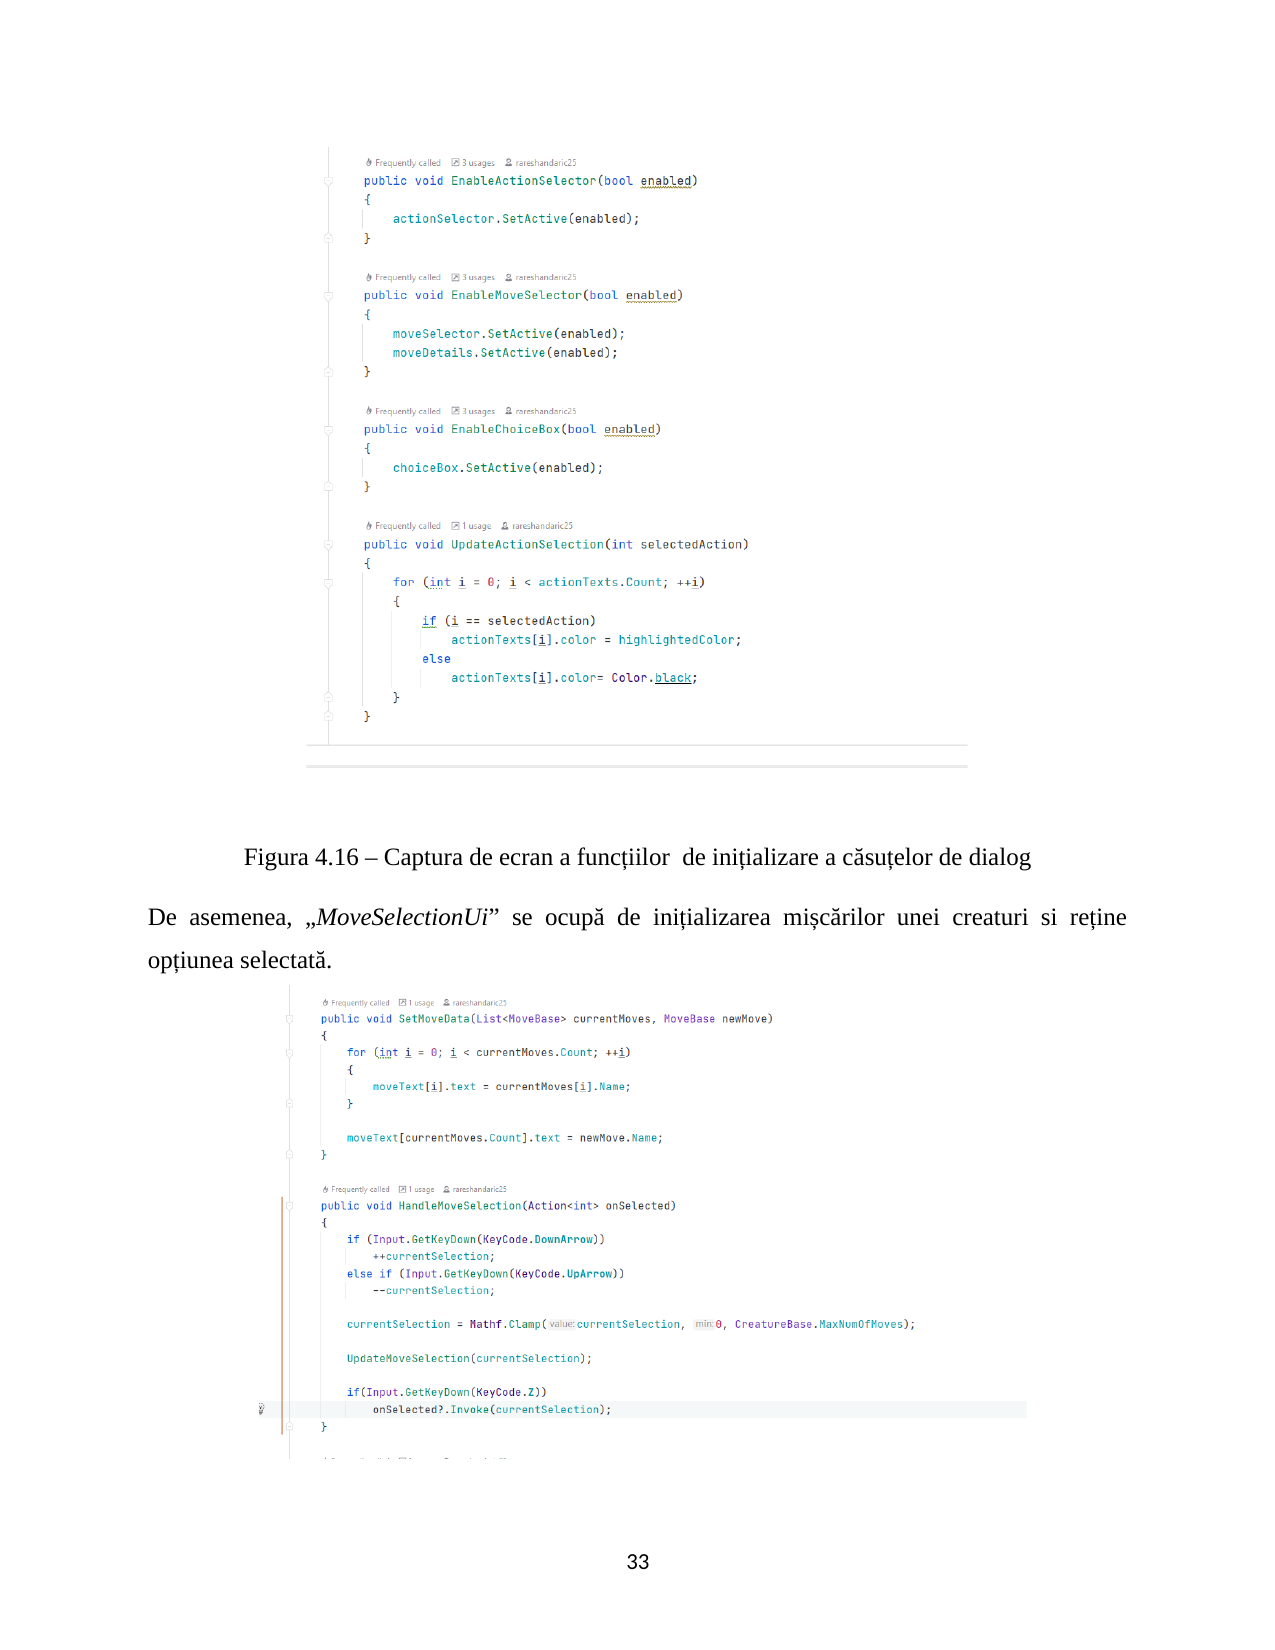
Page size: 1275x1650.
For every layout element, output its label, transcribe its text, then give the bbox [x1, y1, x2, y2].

text De asemenea, „MoveSelectionUi” se ocupă de inițializarea mișcărilor unei creaturi si reține opțiunea selectată. [148, 902, 1127, 974]
picture [258, 985, 1027, 1459]
text Figura 4.16 – Captura de ecran a funcțiilor de inițializare a căsuțelor de dialog [148, 842, 1127, 871]
picture [306, 147, 968, 768]
